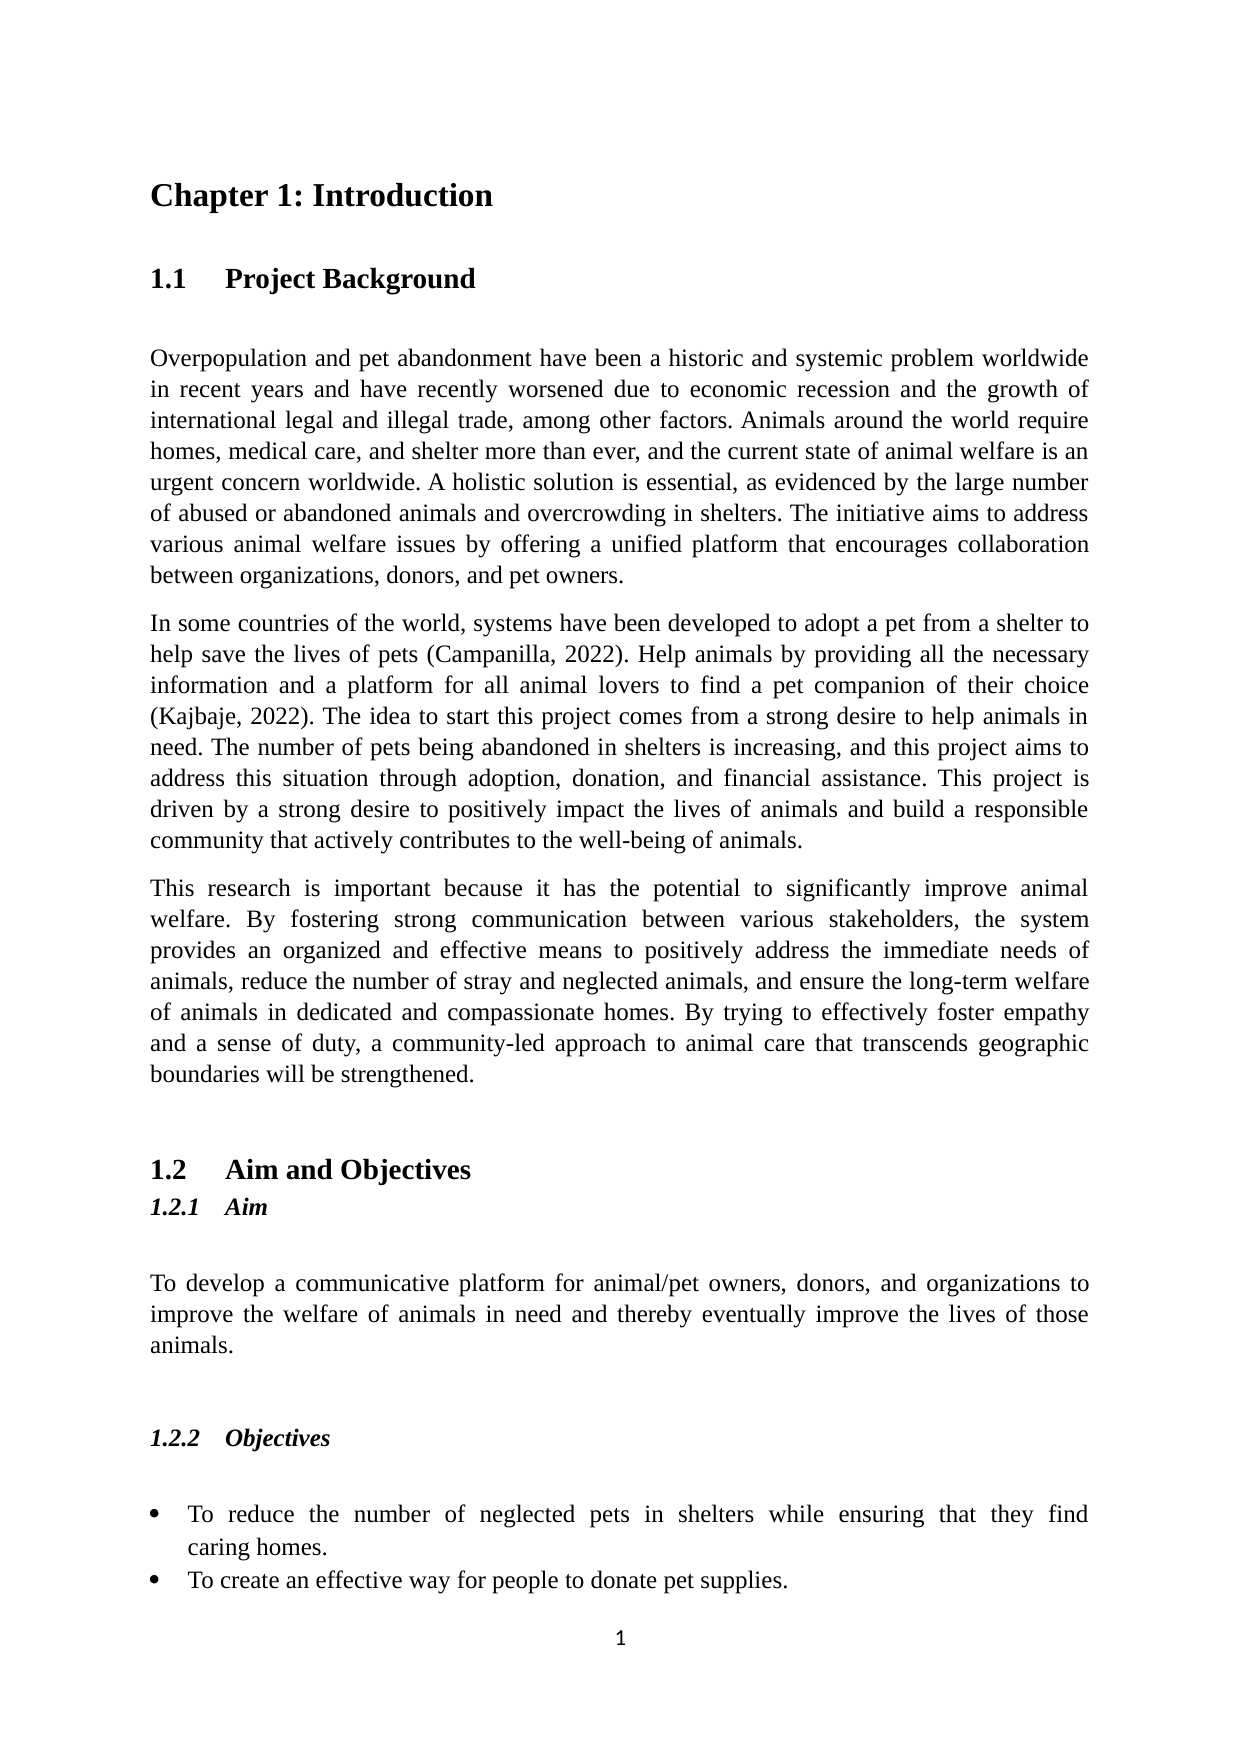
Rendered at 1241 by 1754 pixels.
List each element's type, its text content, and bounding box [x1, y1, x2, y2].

text To develop a communicative platform for animal/pet owners, donors, and organizations to improve the welfare of animals in need and thereby eventually improve the lives of those animals. [150, 1268, 1090, 1359]
subtitle Objectives [150, 1423, 1090, 1452]
subtitle Project Background [150, 261, 1090, 295]
text This research is important because it has the potential to significantly improve animal welfare. By fostering strong communication between various stakeholders, the system provides an organized and effective means to positively address the immediate needs of animals, reduce the number of stray and neglected animals, and ensure the long-term welfare of animals in dedicated and compassionate homes. By trying to effectively foster empathy and a sense of duty, a community-led approach to animal care that transcends geographic boundaries will be strengthened. [150, 873, 1090, 1088]
text In some countries of the world, systems have been developed to adopt a pet from a shelter to help save the lives of pets (Campanilla, 2022). Help animals by providing all the necessary information and a platform for all animal lovers to find a pet companion of their choice (Kajbaje, 2022). The idea to start this project comes from a strong desire to help animals in need. The number of pets being abandoned in shelters is increasing, and this project aims to address this situation through adoption, donation, and financial assistance. This project is driven by a strong desire to positively impact the lives of animals and build a responsible community that actively contributes to the well-being of animals. [150, 608, 1090, 854]
subtitle Chapter 1: Introduction [150, 175, 1090, 213]
text Overpopulation and pet abandonment have been a historic and systemic problem worldwide in recent years and have recently worsened due to economic recession and the growth of international legal and illegal trade, among other factors. Animals around the world require homes, medical care, and shelter more than ever, and the current state of animal welfare is an urgent concern worldwide. A holistic solution is essential, as evidenced by the large number of abused or abandoned animals and overcrowding in shelters. The initiative aims to address various animal welfare issues by offering a unified platform that encourages collaboration between organizations, donors, and pet owners. [150, 343, 1090, 589]
list To reduce the number of neglected pets in shelters while ensuring that they find caring homes. [150, 1499, 1090, 1561]
subtitle Aim [150, 1192, 1090, 1221]
subtitle Aim and Objectives [150, 1152, 1090, 1185]
list To create an effective way for people to donate pet supplies. [150, 1565, 1090, 1594]
